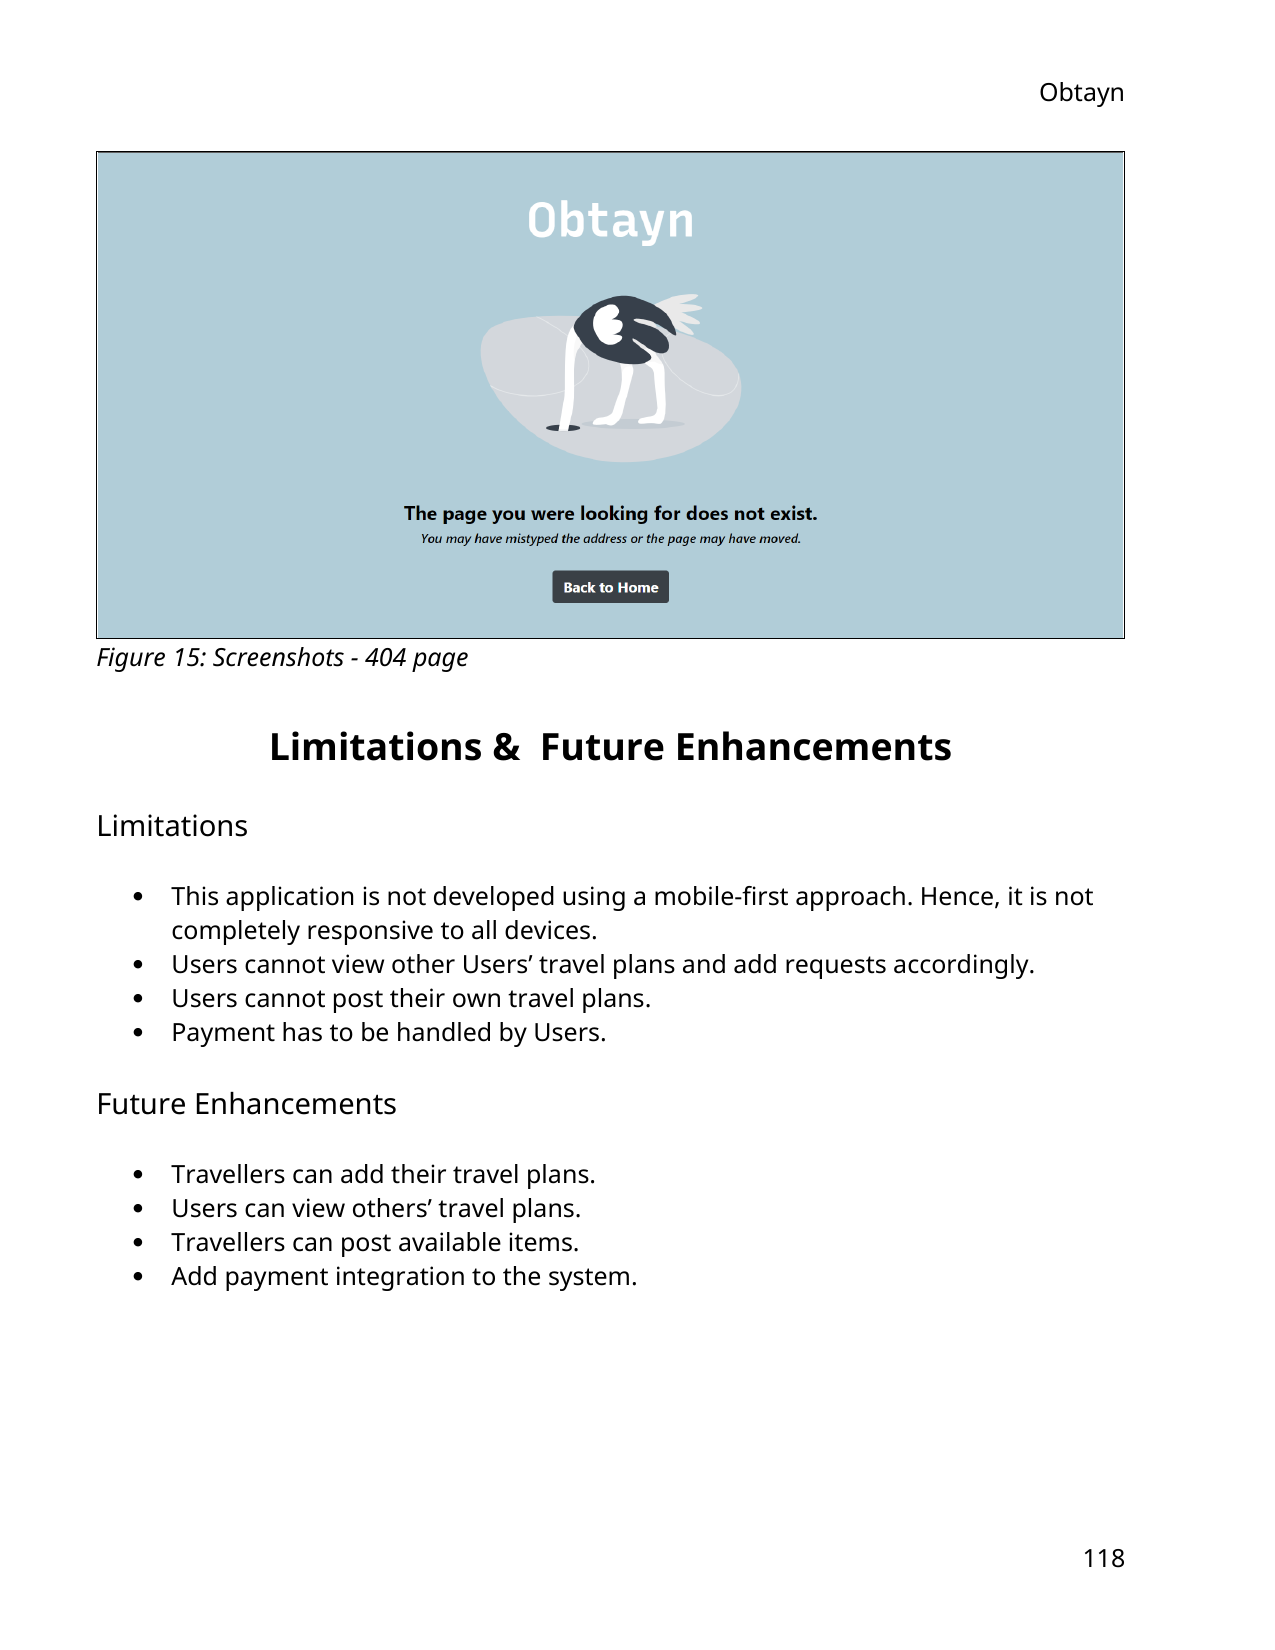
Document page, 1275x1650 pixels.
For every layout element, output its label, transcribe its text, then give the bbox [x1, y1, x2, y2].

list Payment has to be handled by Users. [134, 1015, 1125, 1049]
list Travellers can post available items. [134, 1225, 1125, 1259]
picture [98, 152, 1123, 638]
subtitle Limitations [96, 805, 1125, 845]
subtitle Future Enhancements [96, 1083, 1125, 1123]
list Users can view others’ travel plans. [134, 1191, 1125, 1225]
list Users cannot view other Users’ travel plans and add requests accordingly. [134, 947, 1125, 981]
list This application is not developed using a mobile-first approach. Hence, it is not completely responsive to all devices. [134, 879, 1125, 947]
subtitle Limitations & Future Enhancements [96, 720, 1125, 771]
list Travellers can add their travel plans. [134, 1157, 1125, 1191]
list Add payment integration to the system. [134, 1259, 1125, 1293]
list Users cannot post their own travel plans. [134, 981, 1125, 1015]
